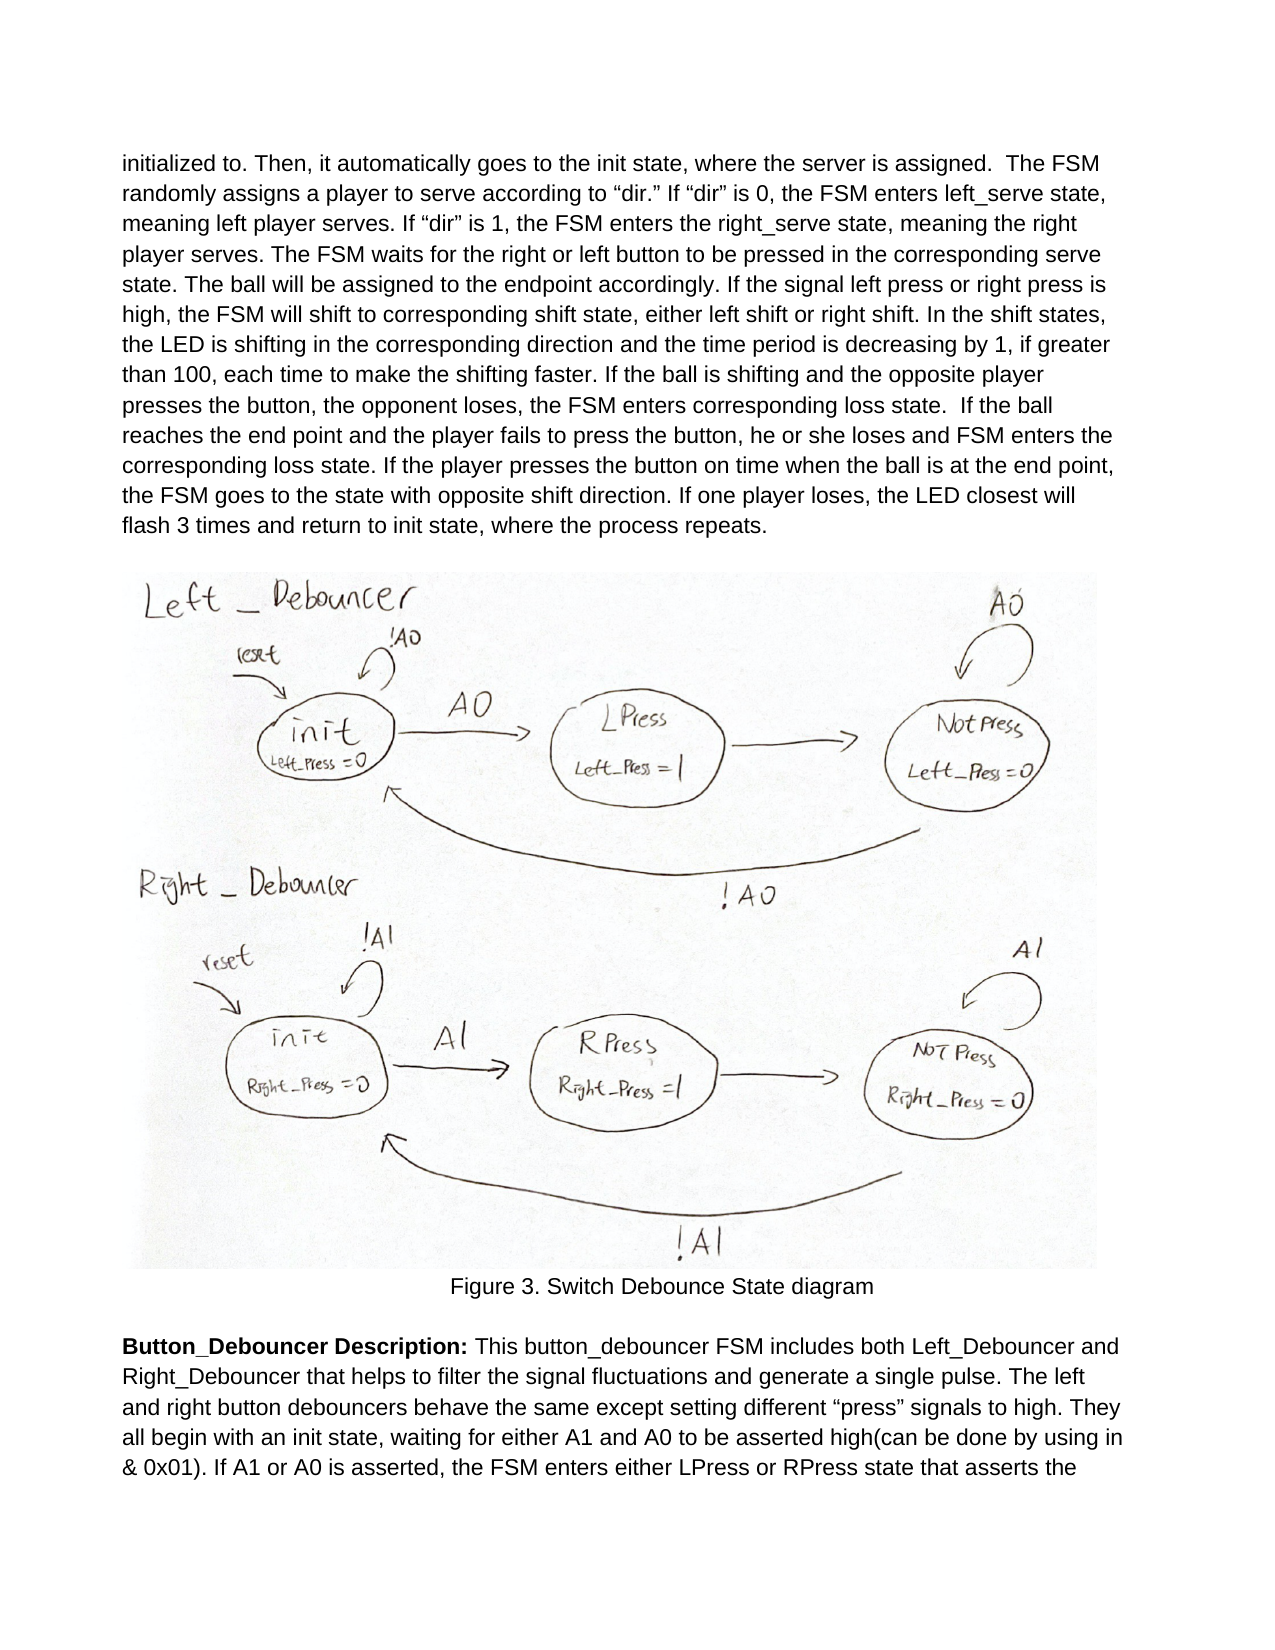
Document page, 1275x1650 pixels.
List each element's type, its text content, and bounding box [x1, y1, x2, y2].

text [122, 150, 1125, 539]
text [122, 1333, 1125, 1480]
text Figure 3. Switch Debounce State diagram [122, 1273, 1125, 1299]
picture [121, 572, 1097, 1269]
